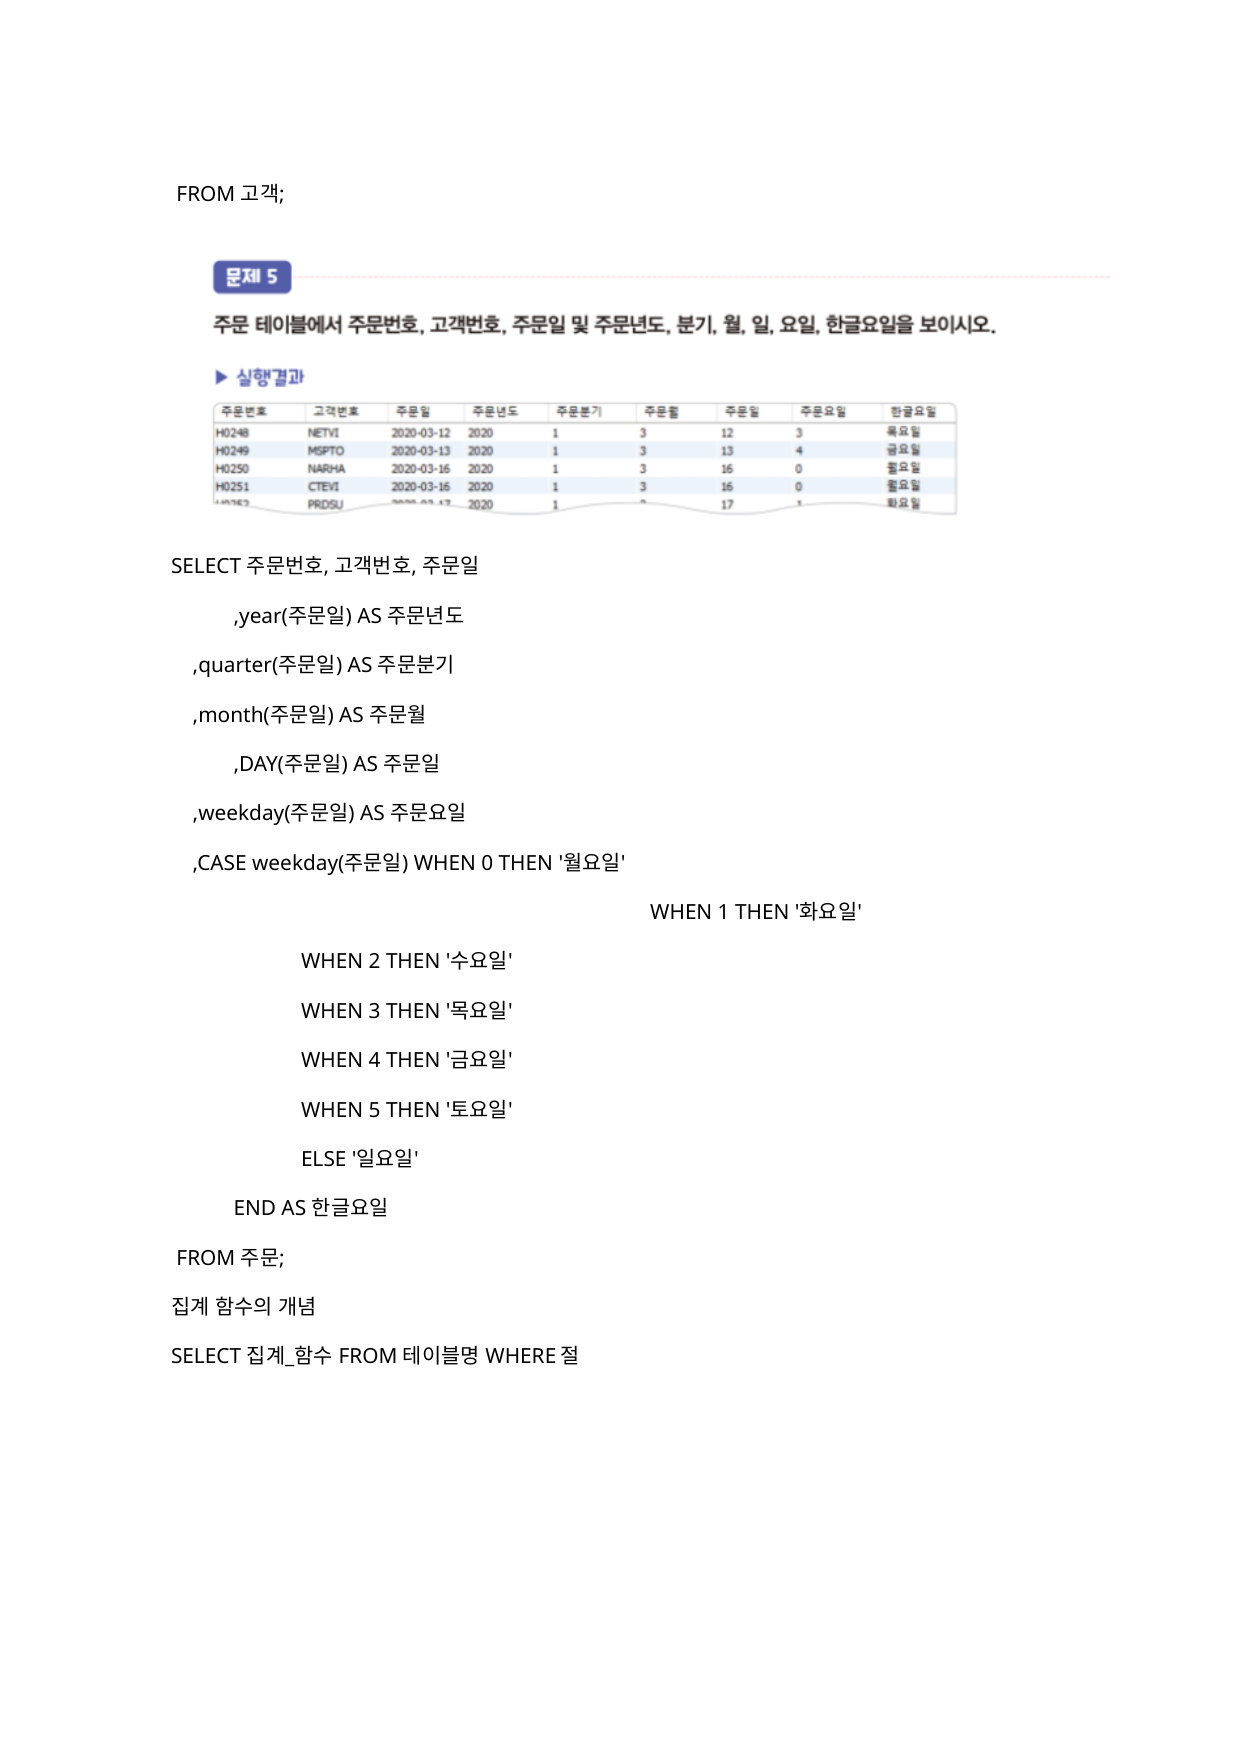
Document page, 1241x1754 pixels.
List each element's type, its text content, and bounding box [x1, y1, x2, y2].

text WHEN 2 THEN '수요일' [150, 945, 1090, 975]
text ,month(주문일) AS 주문월 [150, 698, 1090, 728]
text ,year(주문일) AS 주문년도 [150, 599, 1090, 629]
text END AS 한글요일 [150, 1192, 1090, 1222]
text ,DAY(주문일) AS 주문일 [150, 747, 1090, 777]
text WHEN 4 THEN '금요일' [150, 1043, 1090, 1074]
text WHEN 1 THEN '화요일' [150, 895, 1090, 926]
text FROM 고객; [150, 177, 1090, 207]
text WHEN 5 THEN '토요일' [150, 1093, 1090, 1123]
text ,CASE weekday(주문일) WHEN 0 THEN '월요일' [150, 846, 1090, 876]
text ELSE '일요일' [150, 1142, 1090, 1172]
text WHEN 3 THEN '목요일' [150, 994, 1090, 1024]
text ,quarter(주문일) AS 주문분기 [150, 648, 1090, 679]
text FROM 주문; [150, 1241, 1090, 1271]
text SELECT 주문번호, 고객번호, 주문일 [150, 550, 1090, 580]
text 집계 함수의 개념 [150, 1290, 1090, 1321]
text ,weekday(주문일) AS 주문요일 [150, 797, 1090, 827]
text SELECT 집계_함수 FROM 테이블명 WHERE절 [150, 1339, 1090, 1370]
picture [170, 226, 1112, 531]
